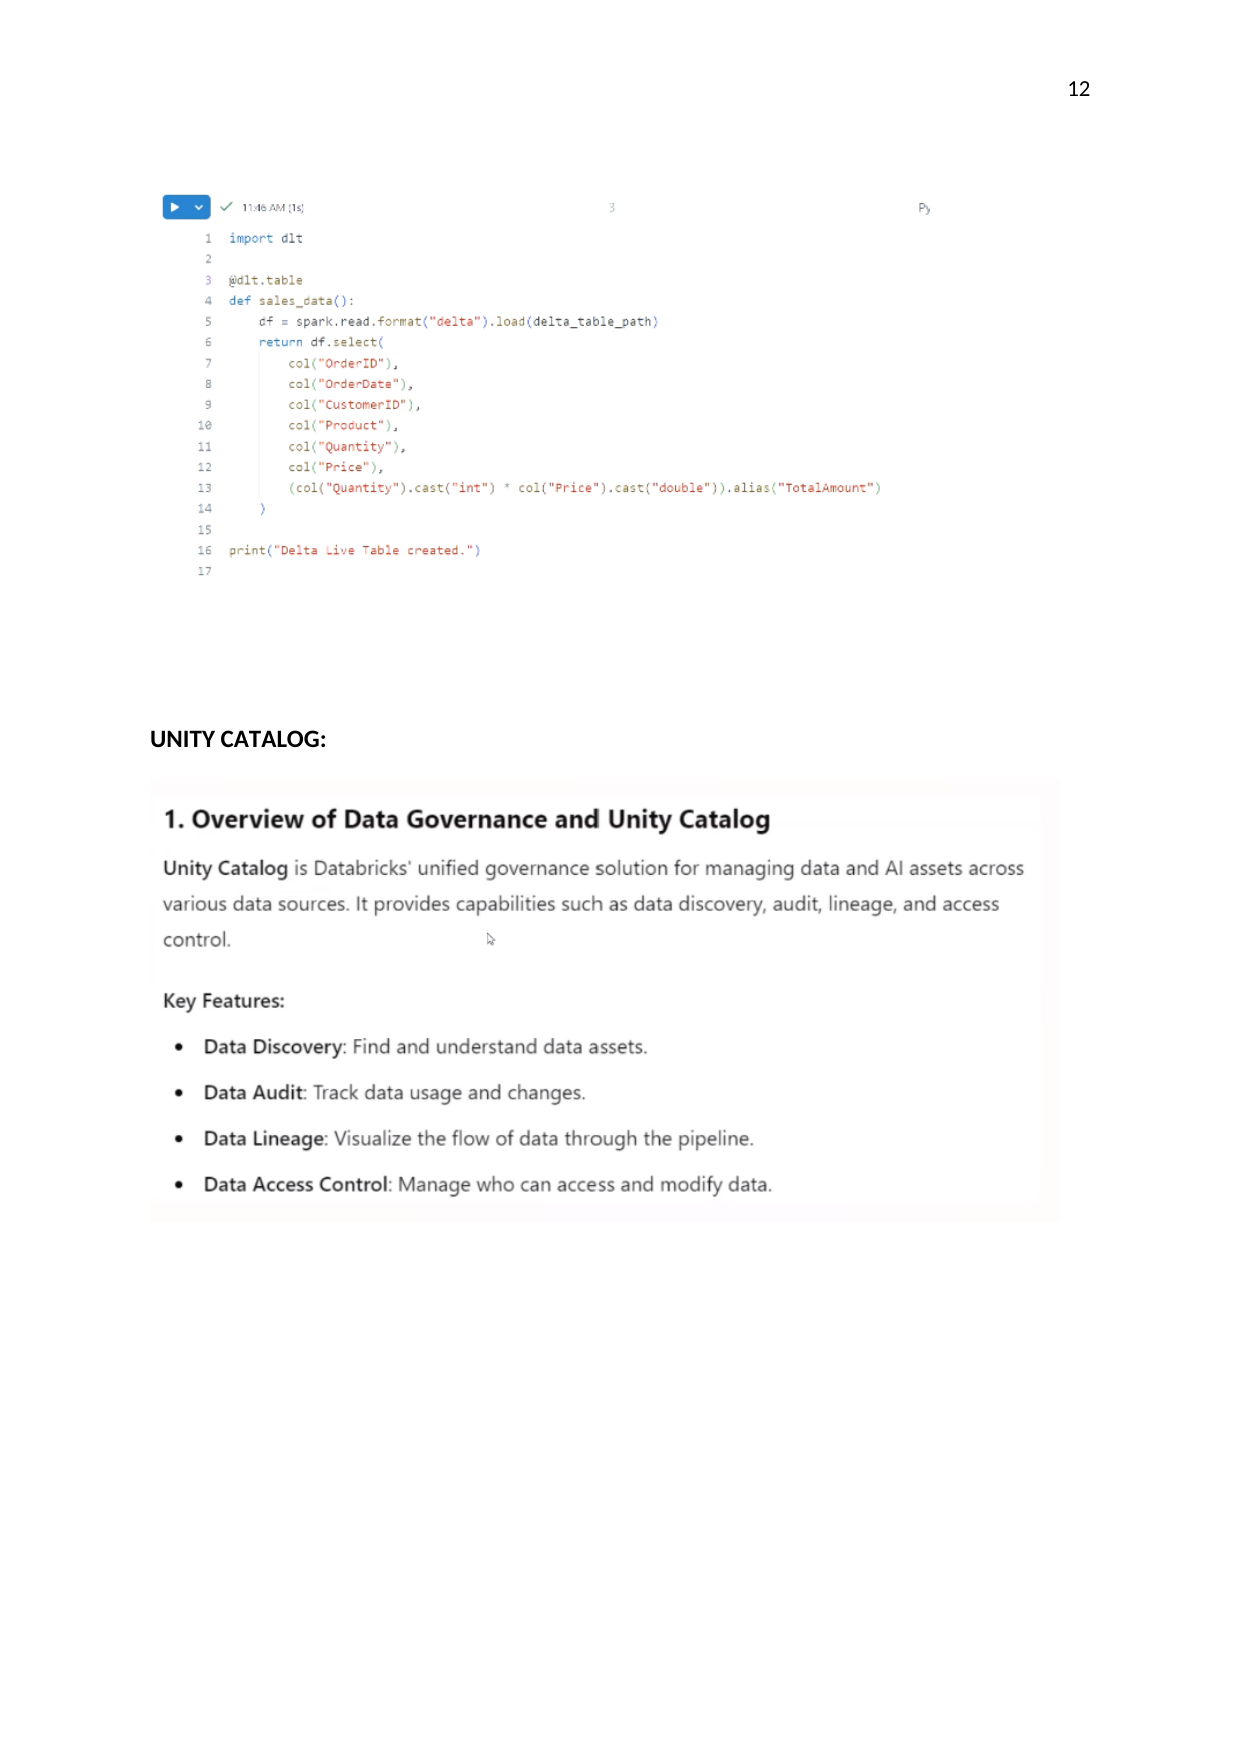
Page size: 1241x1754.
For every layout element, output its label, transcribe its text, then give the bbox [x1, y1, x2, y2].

picture [150, 182, 930, 587]
text UNITY CATALOG: [150, 724, 1090, 754]
picture [150, 779, 1061, 1222]
